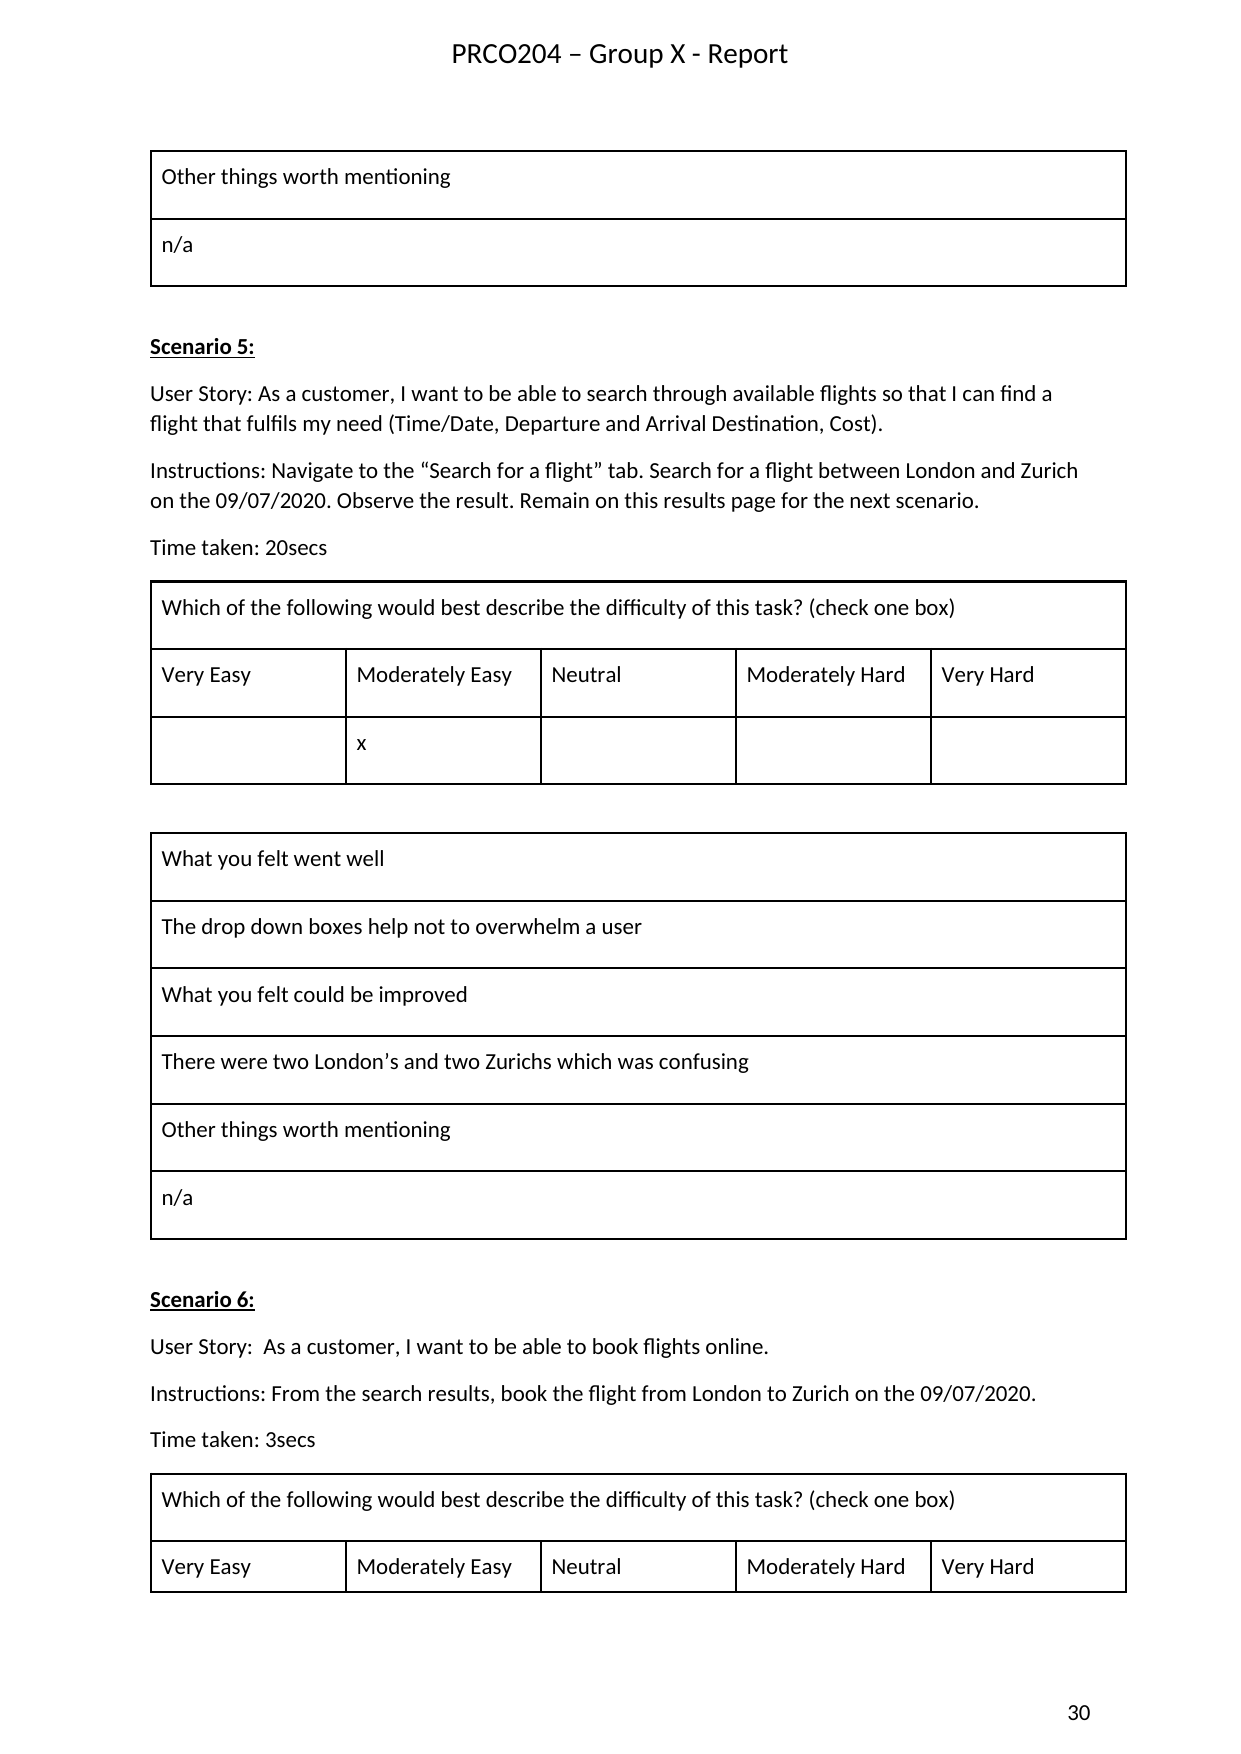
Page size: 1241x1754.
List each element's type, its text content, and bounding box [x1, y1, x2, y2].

table_cell Neutral [542, 650, 735, 716]
table_cell There were two London’s and two Zurichs which was confusing [152, 1037, 1125, 1102]
table_cell Very Easy [152, 650, 345, 716]
table_cell Very Hard [932, 1542, 1125, 1591]
text User Story: As a customer, I want to be able to search through available flights so that I can find a flight that fulfils my need (Time/Date, Departure and Arrival Destination, Cost). [150, 379, 1090, 437]
table_cell Other things worth mentioning [152, 1105, 1125, 1170]
table_cell Moderately Hard [737, 1542, 930, 1591]
table_cell [737, 718, 930, 783]
table_cell [152, 718, 345, 783]
table_cell n/a [152, 1172, 1125, 1238]
table_cell n/a [152, 220, 1125, 285]
table_cell What you felt could be improved [152, 969, 1125, 1035]
table_cell Moderately Easy [347, 650, 540, 716]
table_cell x [347, 718, 540, 783]
text Time taken: 3secs [150, 1426, 1090, 1453]
text User Story: As a customer, I want to be able to book flights online. [150, 1332, 1090, 1360]
text Scenario 5: [150, 332, 1090, 360]
table_header Which of the following would best describe the difficulty of this task? (check one box) [152, 583, 1125, 648]
table_cell Moderately Easy [347, 1542, 540, 1591]
text Instructions: From the search results, book the flight from London to Zurich on the 09/07/2020. [150, 1379, 1090, 1407]
table_cell Moderately Hard [737, 650, 930, 716]
table_cell The drop down boxes help not to overwhelm a user [152, 902, 1125, 967]
table_cell [932, 718, 1125, 783]
table_cell Other things worth mentioning [152, 152, 1125, 218]
text Scenario 6: [150, 1285, 1090, 1313]
table_cell [542, 718, 735, 783]
table_cell Neutral [542, 1542, 735, 1591]
table_cell Very Easy [152, 1542, 345, 1591]
text Time taken: 20secs [150, 533, 1090, 561]
table_cell Very Hard [932, 650, 1125, 716]
table_header What you felt went well [152, 834, 1125, 900]
text Instructions: Navigate to the “Search for a flight” tab. Search for a flight between London and Zurich on the 09/07/2020. Observe the result. Remain on this results page for the next scenario. [150, 456, 1090, 514]
table_header Which of the following would best describe the difficulty of this task? (check one box) [152, 1475, 1125, 1540]
